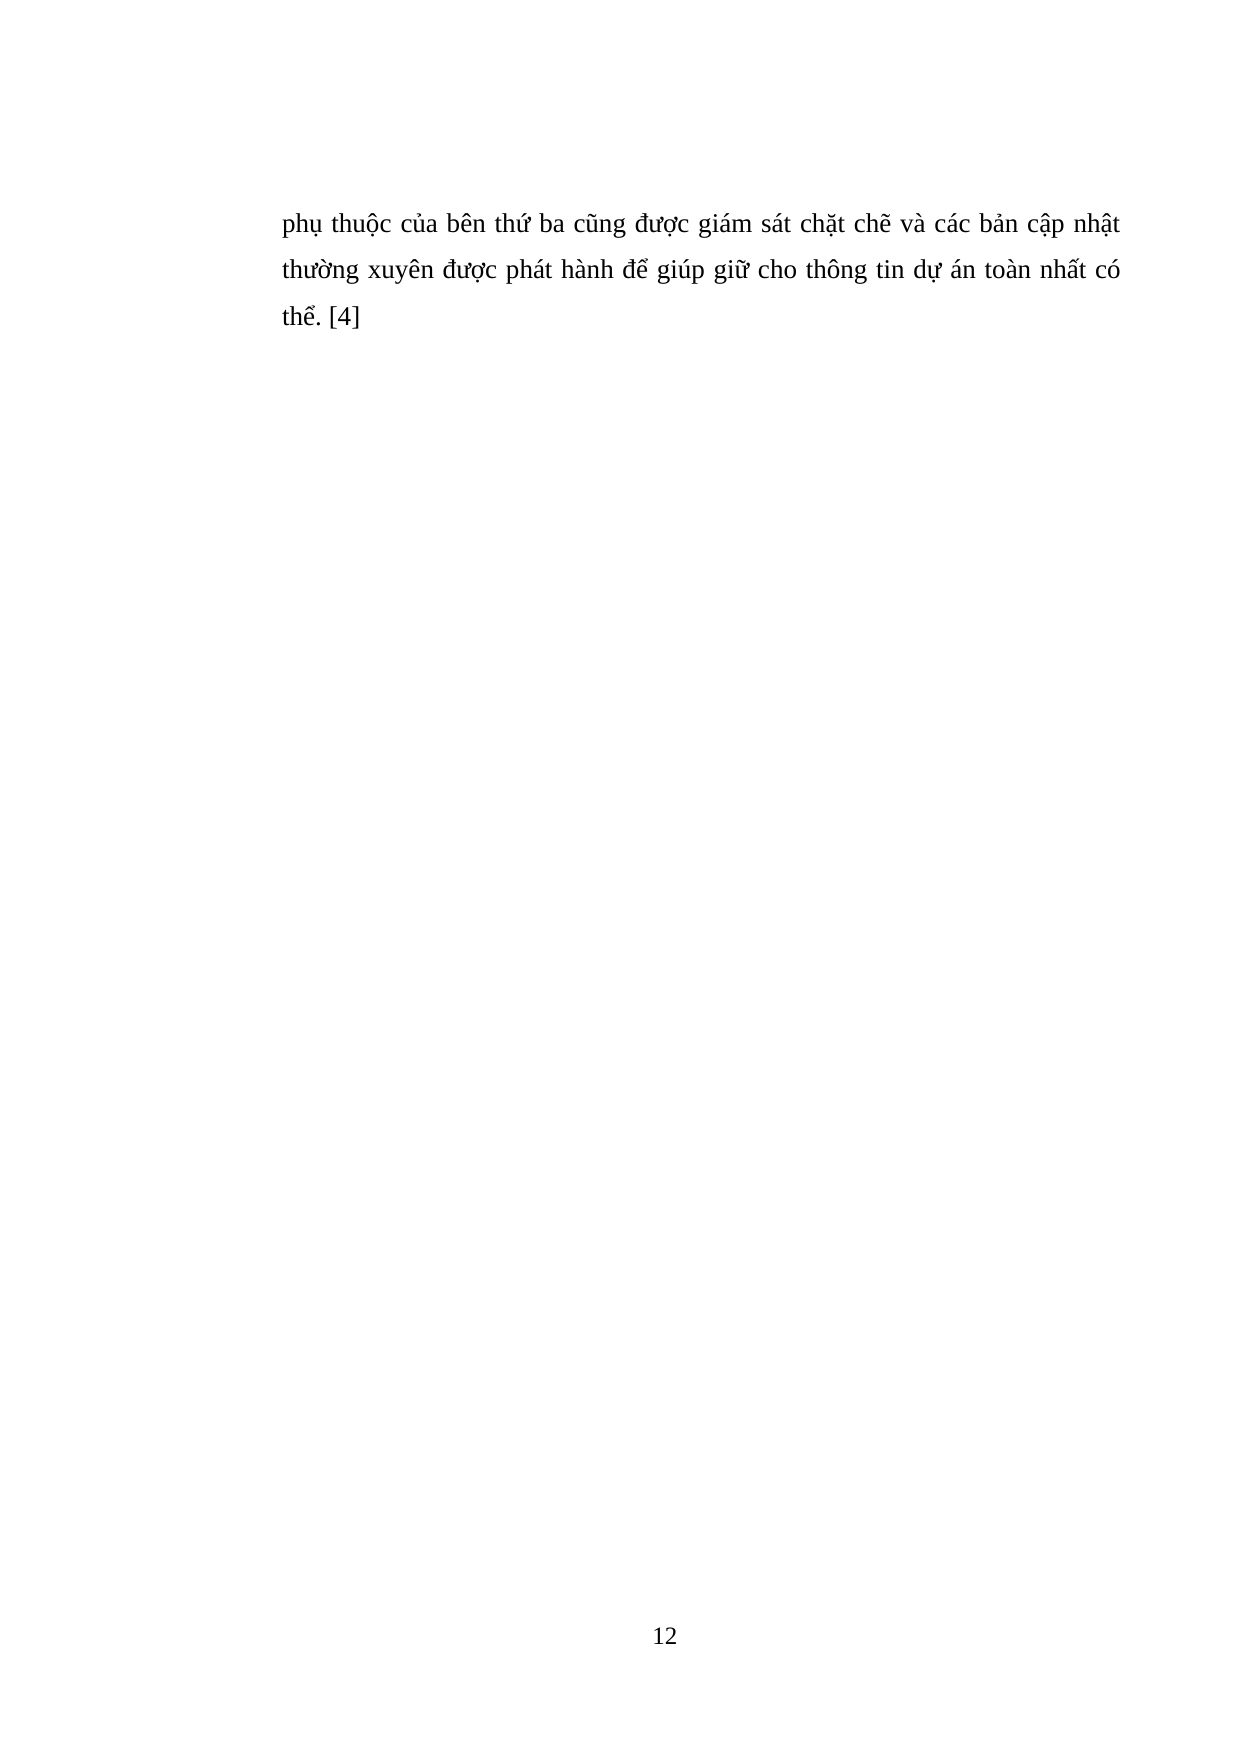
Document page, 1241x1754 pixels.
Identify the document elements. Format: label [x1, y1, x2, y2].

text [282, 207, 1122, 331]
